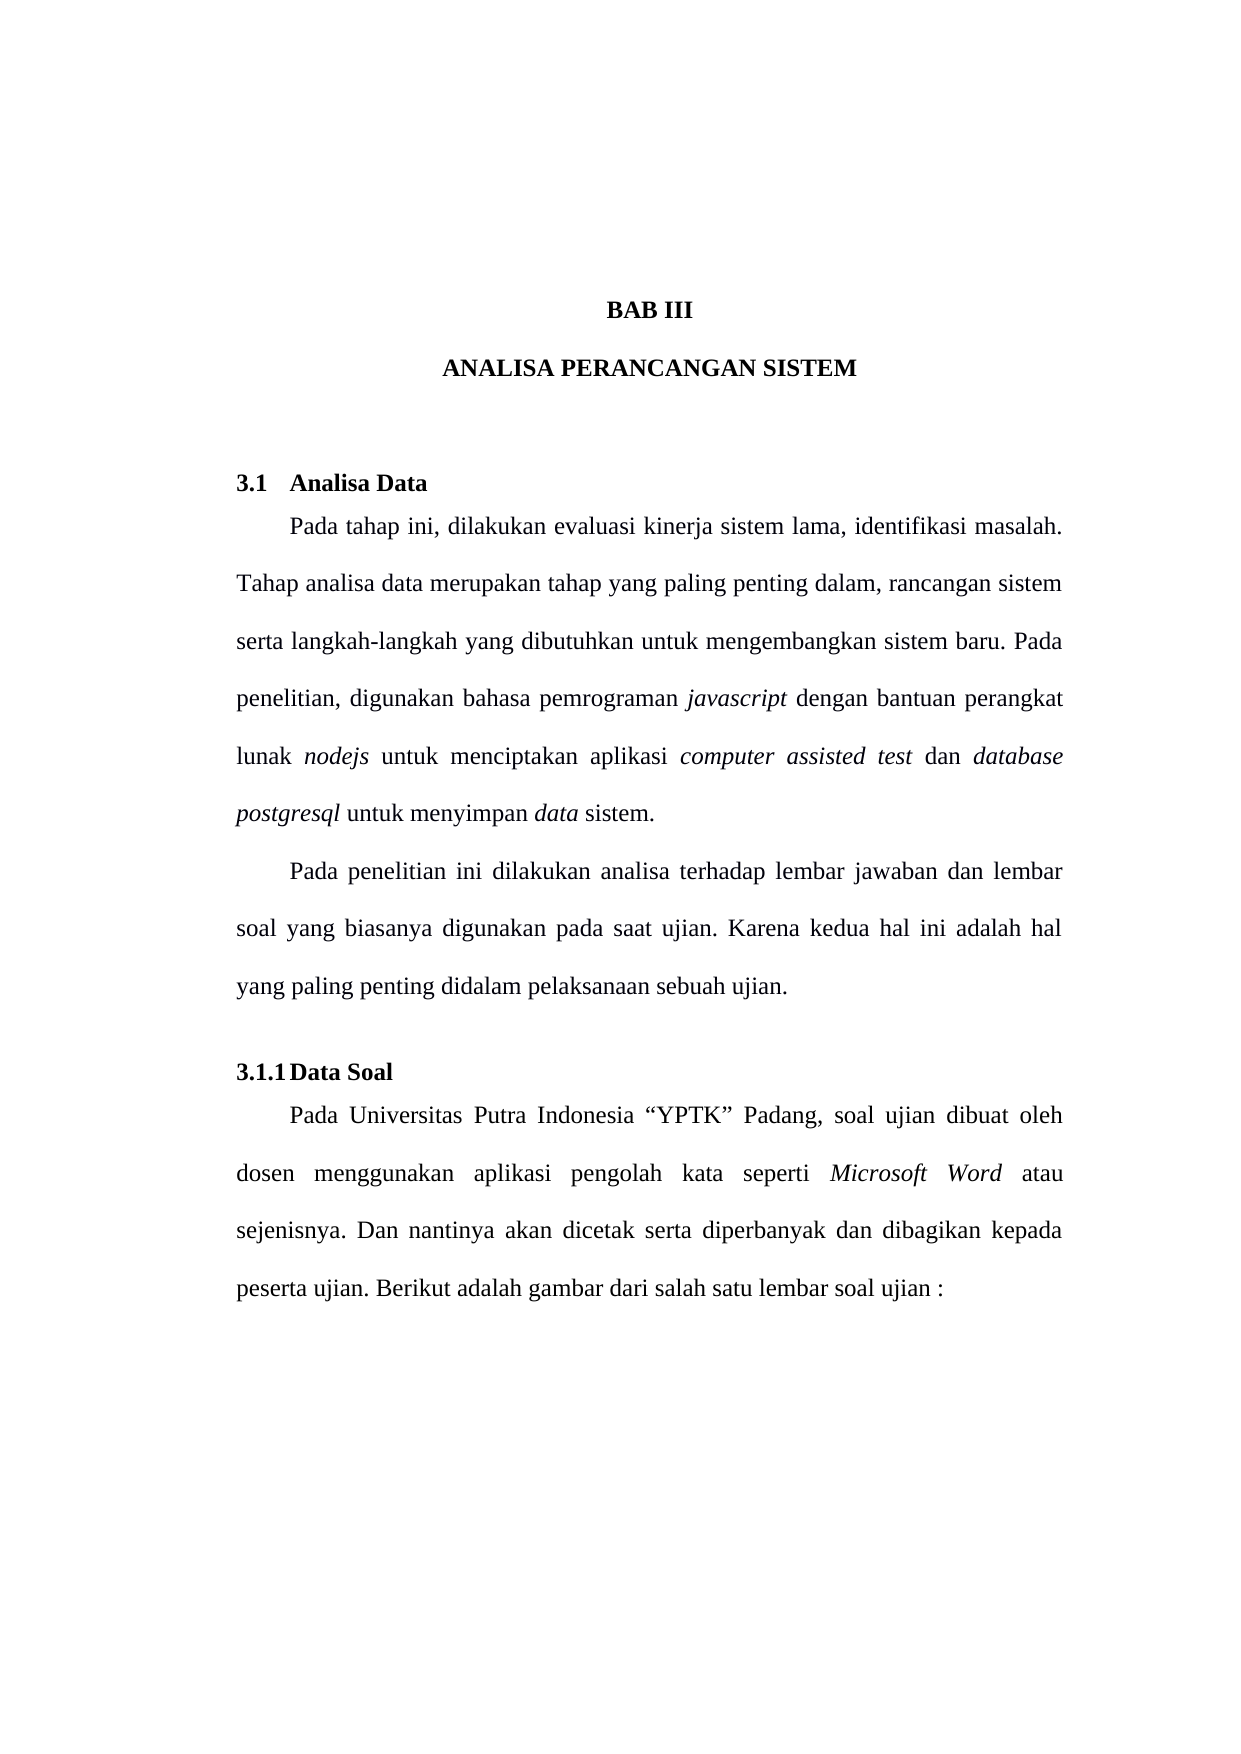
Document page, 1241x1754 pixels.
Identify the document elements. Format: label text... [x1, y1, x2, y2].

text 3.1 Analisa Data [236, 468, 1063, 497]
text Pada tahap ini, dilakukan evaluasi kinerja sistem lama, identifikasi masalah. Tahap analisa data merupakan tahap yang paling penting dalam, rancangan sistem serta langkah-langkah yang dibutuhkan untuk mengembangkan sistem baru. Pada penelitian, digunakan bahasa pemrograman javascript dengan bantuan perangkat lunak nodejs untuk menciptakan aplikasi computer assisted test dan database postgresql untuk menyimpan data sistem. [236, 511, 1063, 827]
text 3.1.1 Data Soal [236, 1057, 1063, 1086]
text BAB III [236, 295, 1063, 324]
text Pada penelitian ini dilakukan analisa terhadap lembar jawaban dan lembar soal yang biasanya digunakan pada saat ujian. Karena kedua hal ini adalah hal yang paling penting didalam pelaksanaan sebuah ujian. [236, 856, 1063, 1000]
text ANALISA PERANCANGAN SISTEM [236, 353, 1063, 382]
text Pada Universitas Putra Indonesia “YPTK” Padang, soal ujian dibuat oleh dosen menggunakan aplikasi pengolah kata seperti Microsoft Word atau sejenisnya. Dan nantinya akan dicetak serta diperbanyak dan dibagikan kepada peserta ujian. Berikut adalah gambar dari salah satu lembar soal ujian : [236, 1100, 1063, 1302]
